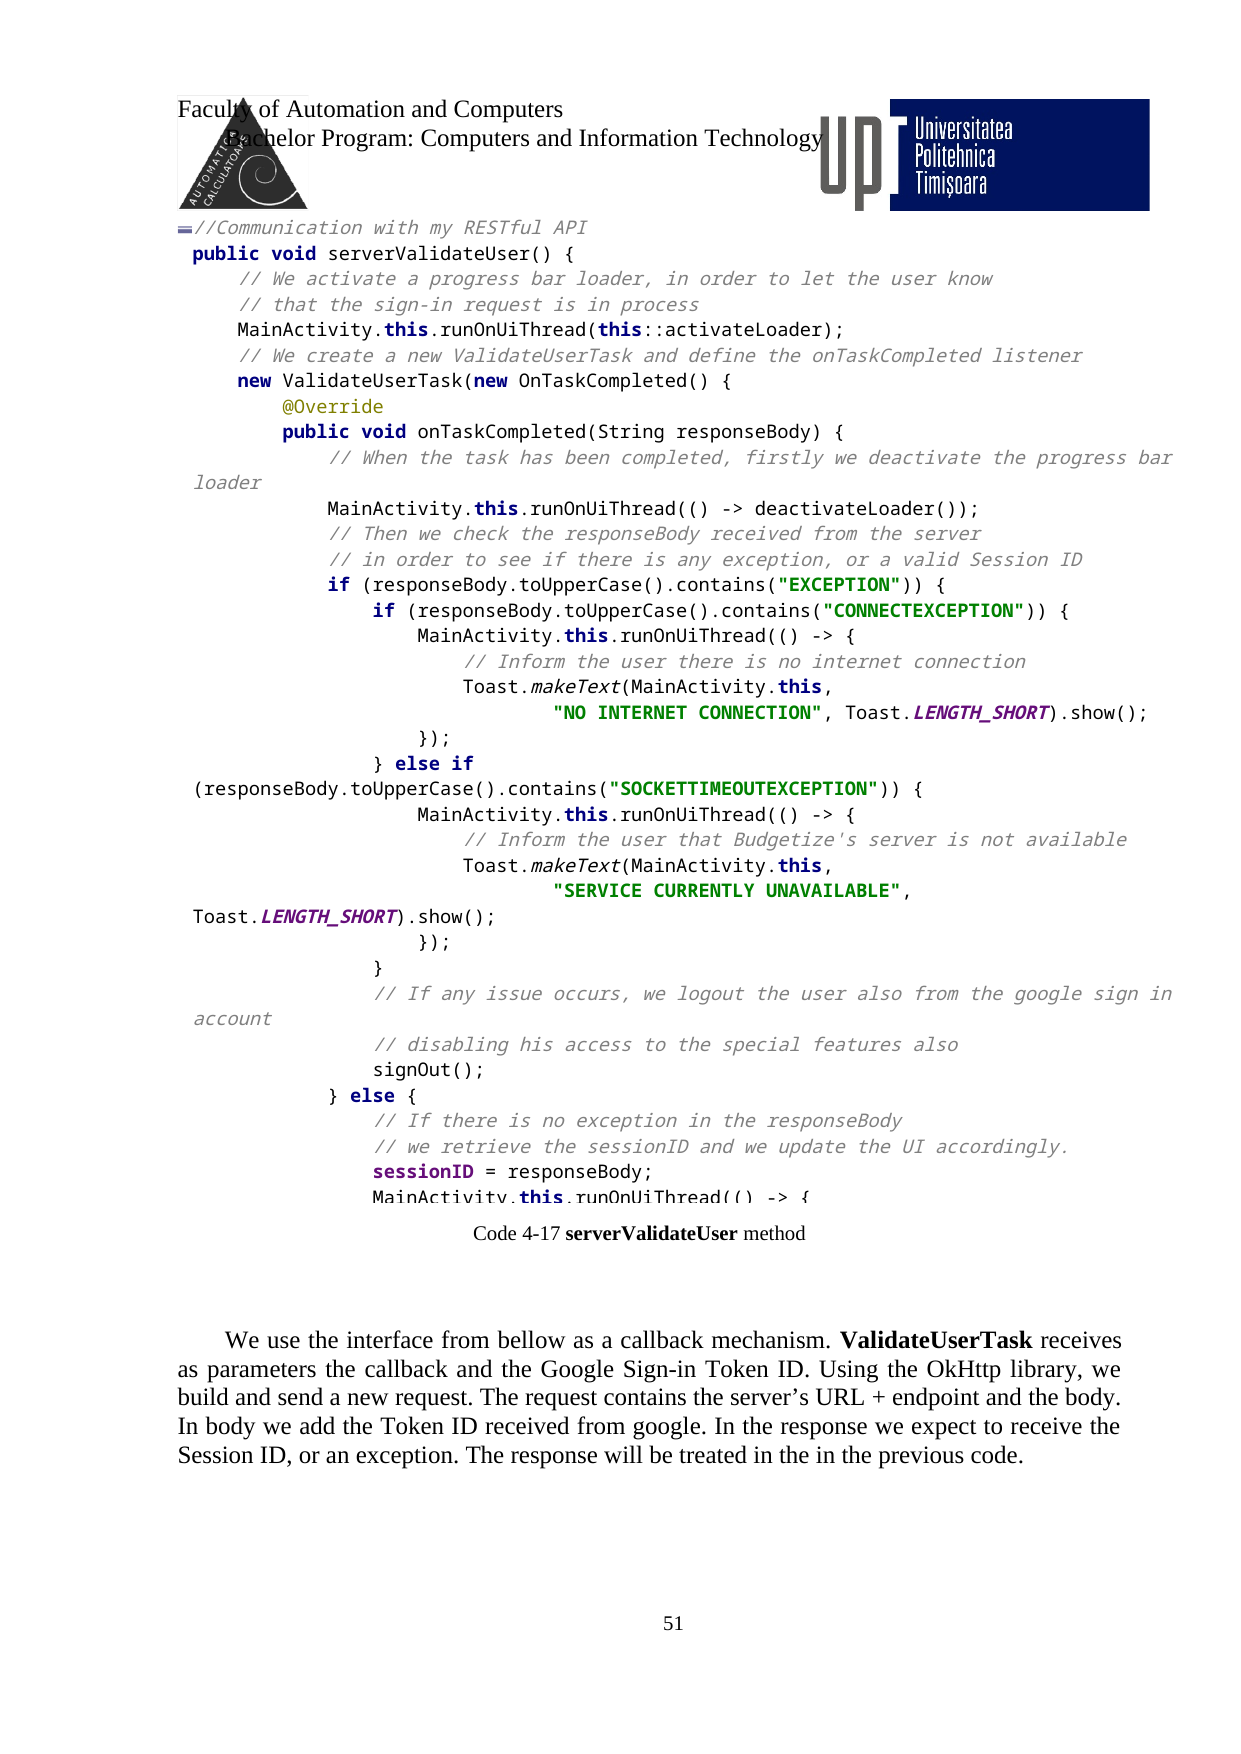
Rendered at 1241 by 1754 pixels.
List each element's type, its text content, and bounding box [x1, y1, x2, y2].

picture [177, 95, 309, 211]
picture [177, 225, 192, 233]
text We use the interface from bellow as a callback mechanism. ValidateUserTask receives as parameters the callback and the Google Sign-in Token ID. Using the OkHttp library, we build and send a new request. The request contains the server’s URL + endpoint and the body. In body we add the Token ID received from google. In the response we expect to receive the Session ID, or an exception. The response will be treated in the in the previous code. [177, 1325, 1122, 1469]
picture [820, 99, 1150, 211]
